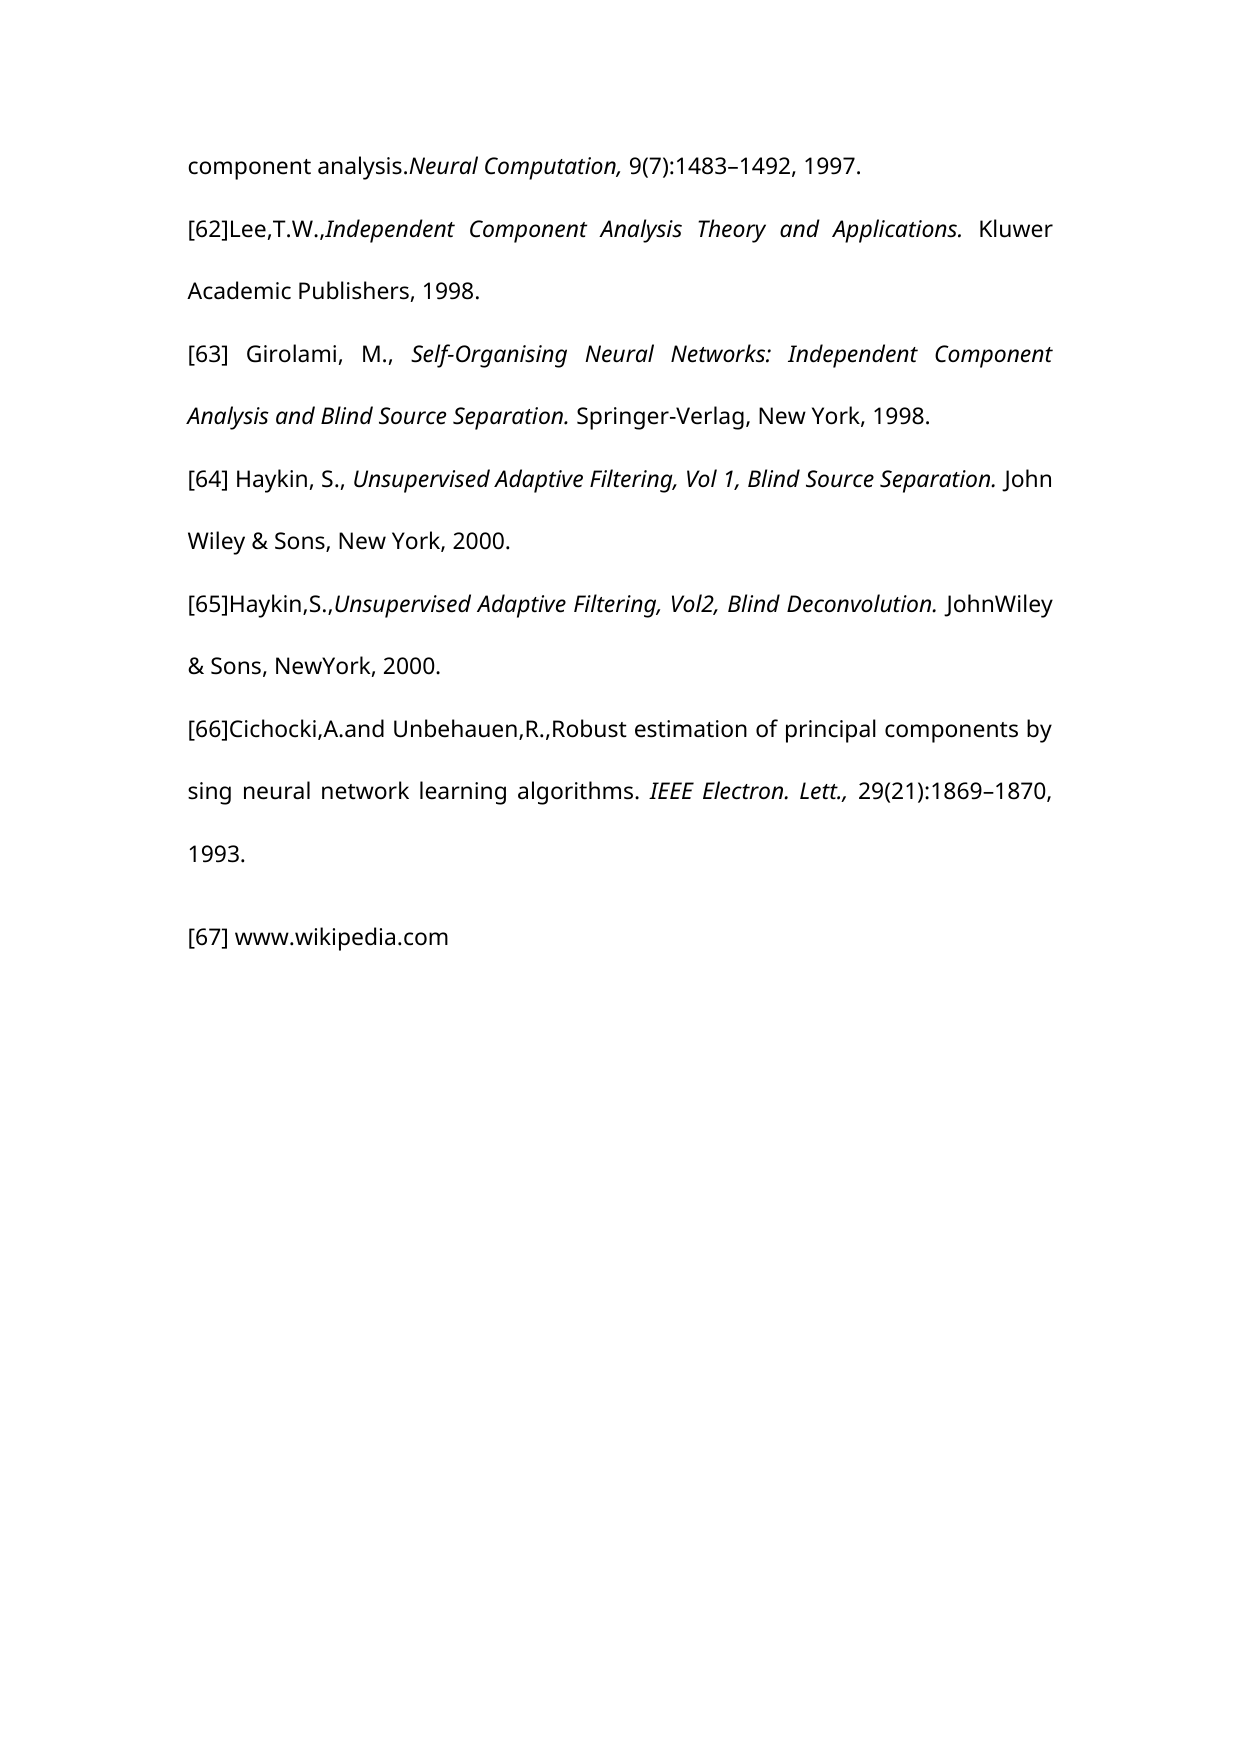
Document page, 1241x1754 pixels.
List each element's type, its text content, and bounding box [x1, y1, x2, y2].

text [65]Haykin,S.,Unsupervised Adaptive Filtering, Vol2, Blind Deconvolution. JohnWiley & Sons, NewYork, 2000. [187, 587, 1053, 681]
text [66]Cichocki,A.and Unbehauen,R.,Robust estimation of principal components by sing neural network learning algorithms. IEEE Electron. Lett., 29(21):1869–1870, 1993. [187, 712, 1053, 869]
text [63] Girolami, M., Self-Organising Neural Networks: Independent Component Analysis and Blind Source Separation. Springer-Verlag, New York, 1998. [187, 337, 1053, 431]
text [67] www.wikipedia.com [187, 921, 1053, 952]
text [62]Lee,T.W.,Independent Component Analysis Theory and Applications. Kluwer Academic Publishers, 1998. [187, 212, 1053, 306]
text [187, 150, 1053, 181]
text [64] Haykin, S., Unsupervised Adaptive Filtering, Vol 1, Blind Source Separation. John Wiley & Sons, New York, 2000. [187, 462, 1053, 556]
